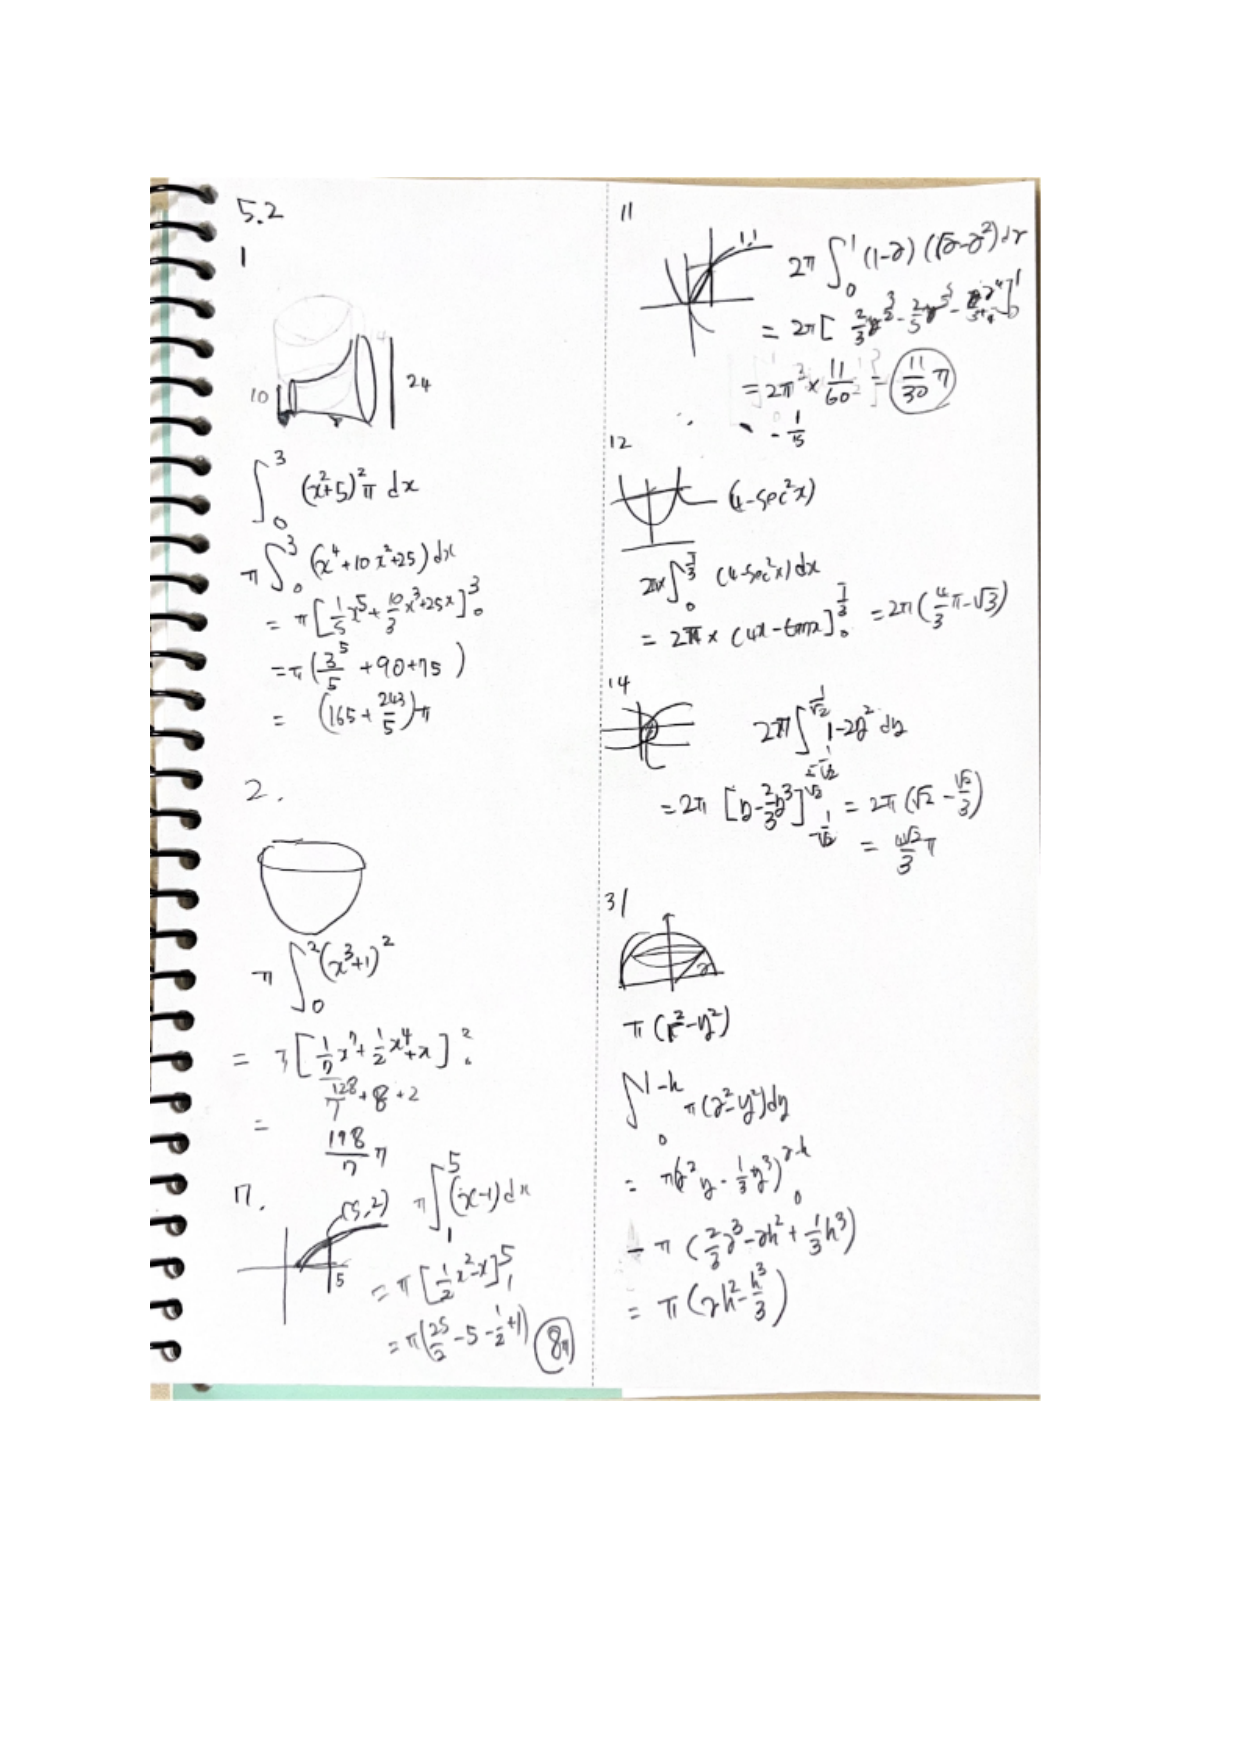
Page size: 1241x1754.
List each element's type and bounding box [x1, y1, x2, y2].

picture [150, 177, 1041, 1401]
